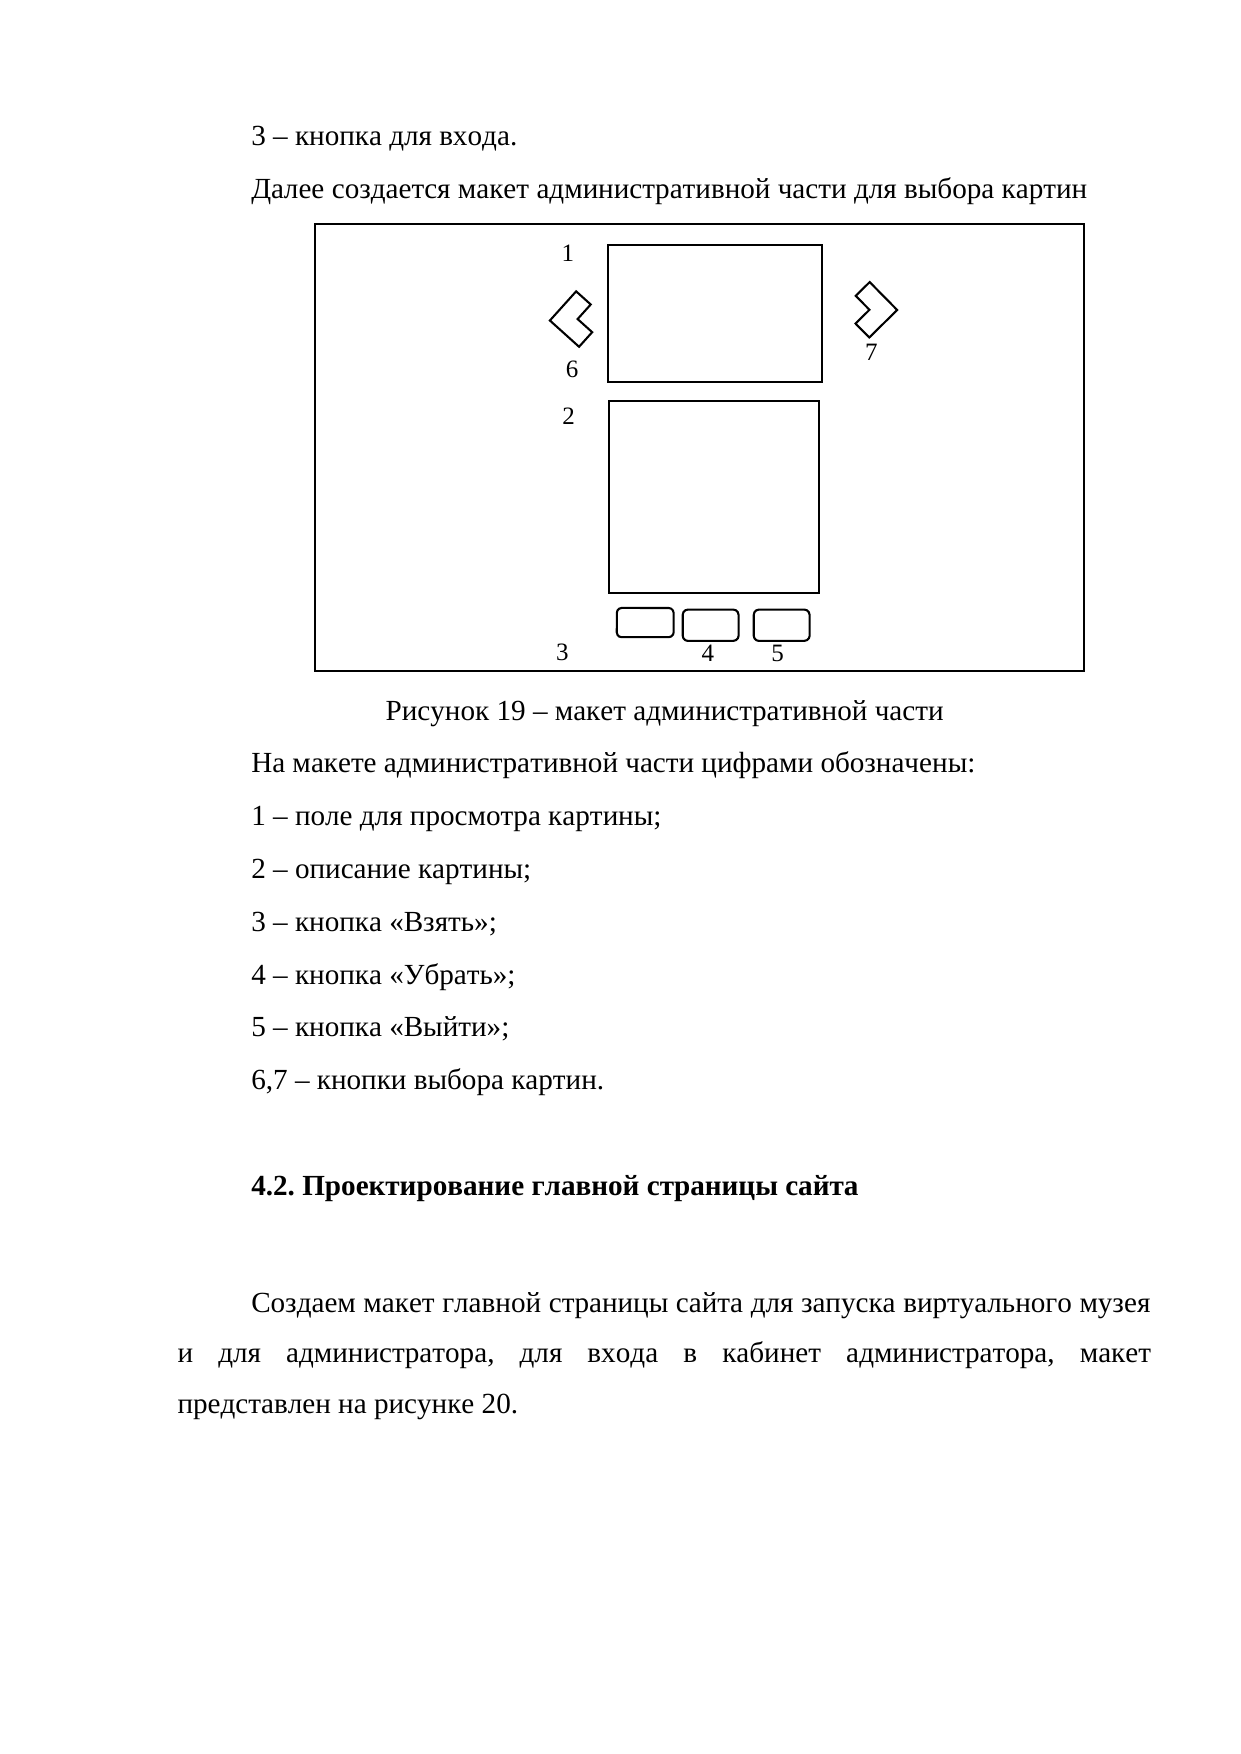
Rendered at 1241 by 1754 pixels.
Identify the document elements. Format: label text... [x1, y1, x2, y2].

text 3 – кнопка для входа. [177, 118, 1152, 152]
text 3 – кнопка «Взять»; [177, 904, 1152, 937]
list Создаем макет главной страницы сайта для запуска виртуального музея и для администратора, для входа в кабинет администратора, макет представлен на рисунке 20. [177, 1285, 1152, 1419]
text Рисунок 19 – макет административной части [177, 693, 1152, 726]
text 2 – описание картины; [177, 851, 1152, 885]
text 5 – кнопка «Выйти»; [177, 1009, 1152, 1043]
text 1 – поле для просмотра картины; [177, 798, 1152, 832]
text Далее создается макет административной части для выбора картин [177, 171, 1152, 204]
text На макете административной части цифрами обозначены: [177, 746, 1152, 779]
subtitle 4.2. Проектирование главной страницы сайта [177, 1168, 1152, 1202]
text 4 – кнопка «Убрать»; [177, 957, 1152, 990]
text 6,7 – кнопки выбора картин. [177, 1062, 1152, 1096]
